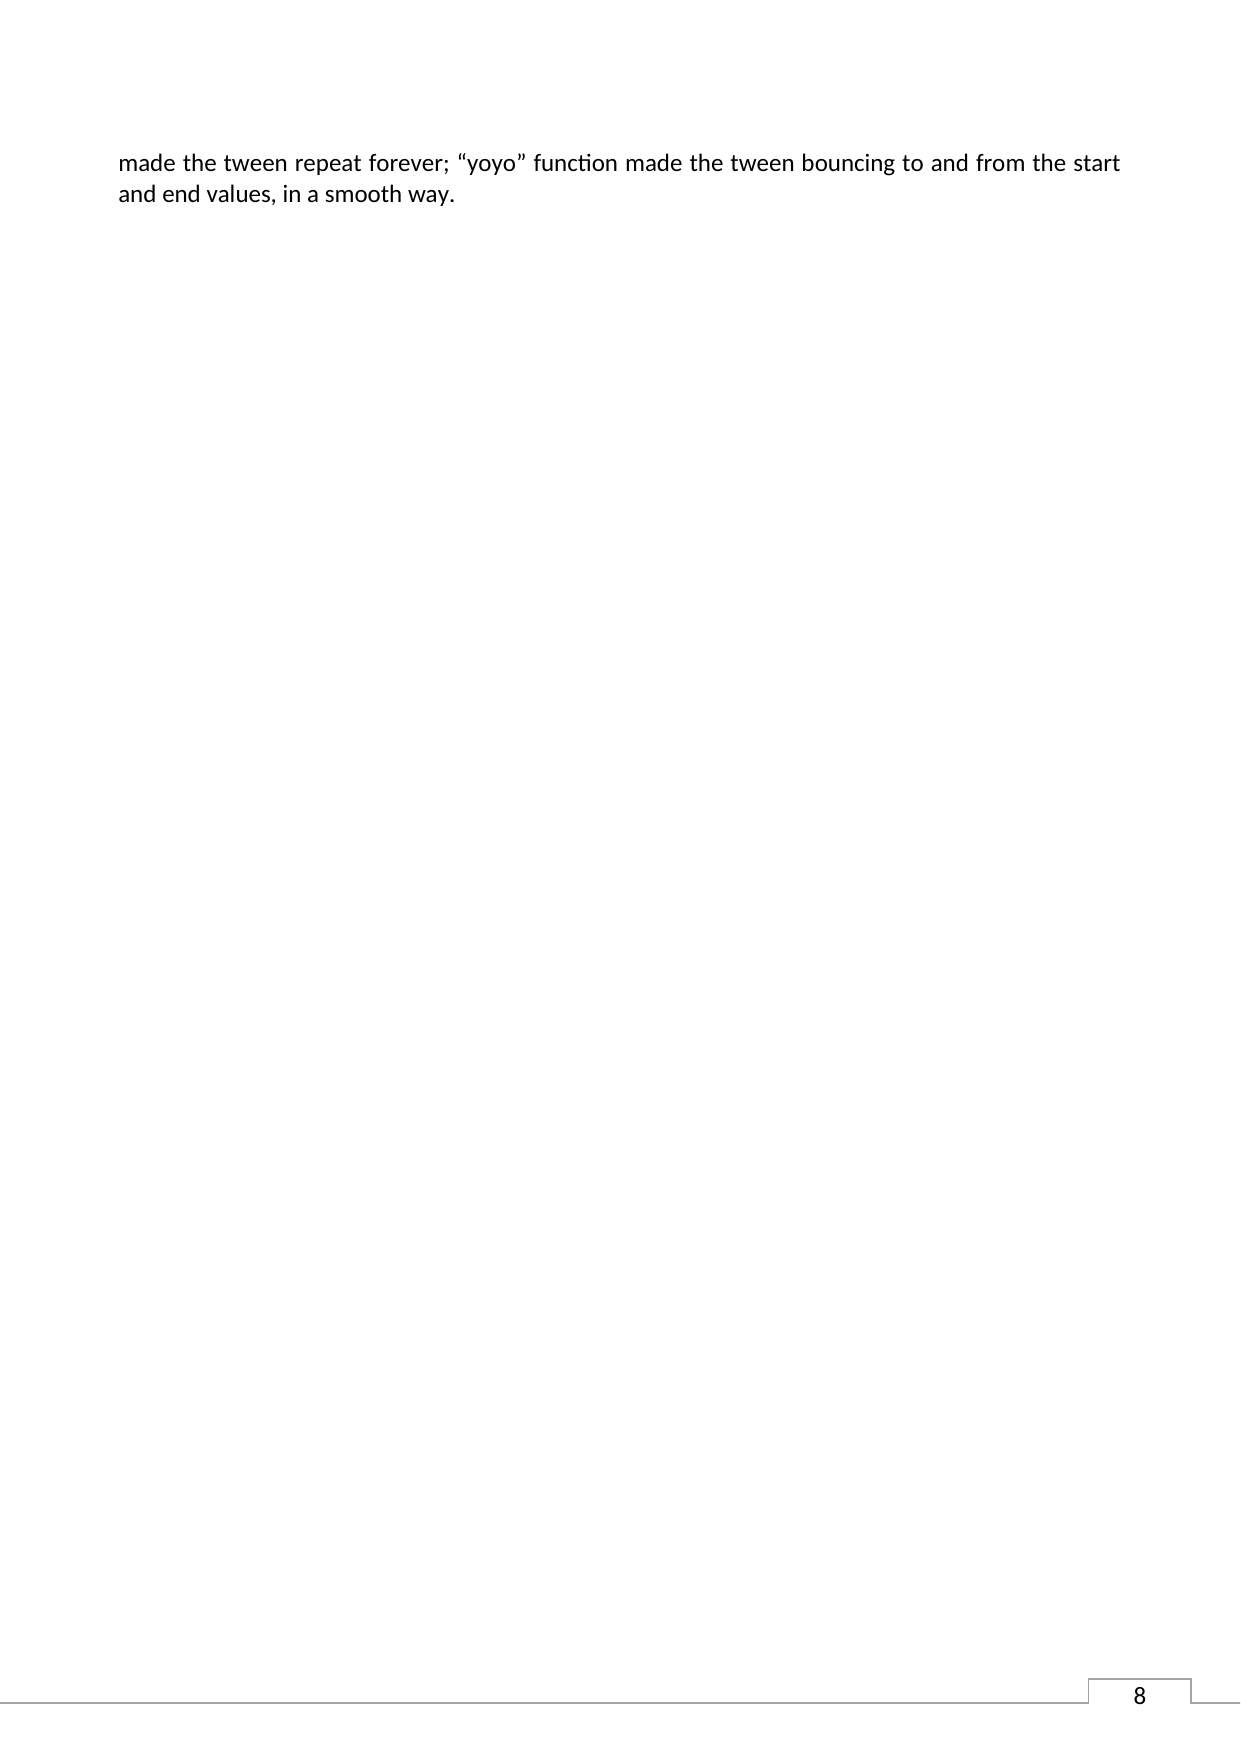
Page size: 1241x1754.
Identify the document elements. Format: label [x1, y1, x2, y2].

text [118, 148, 1122, 209]
